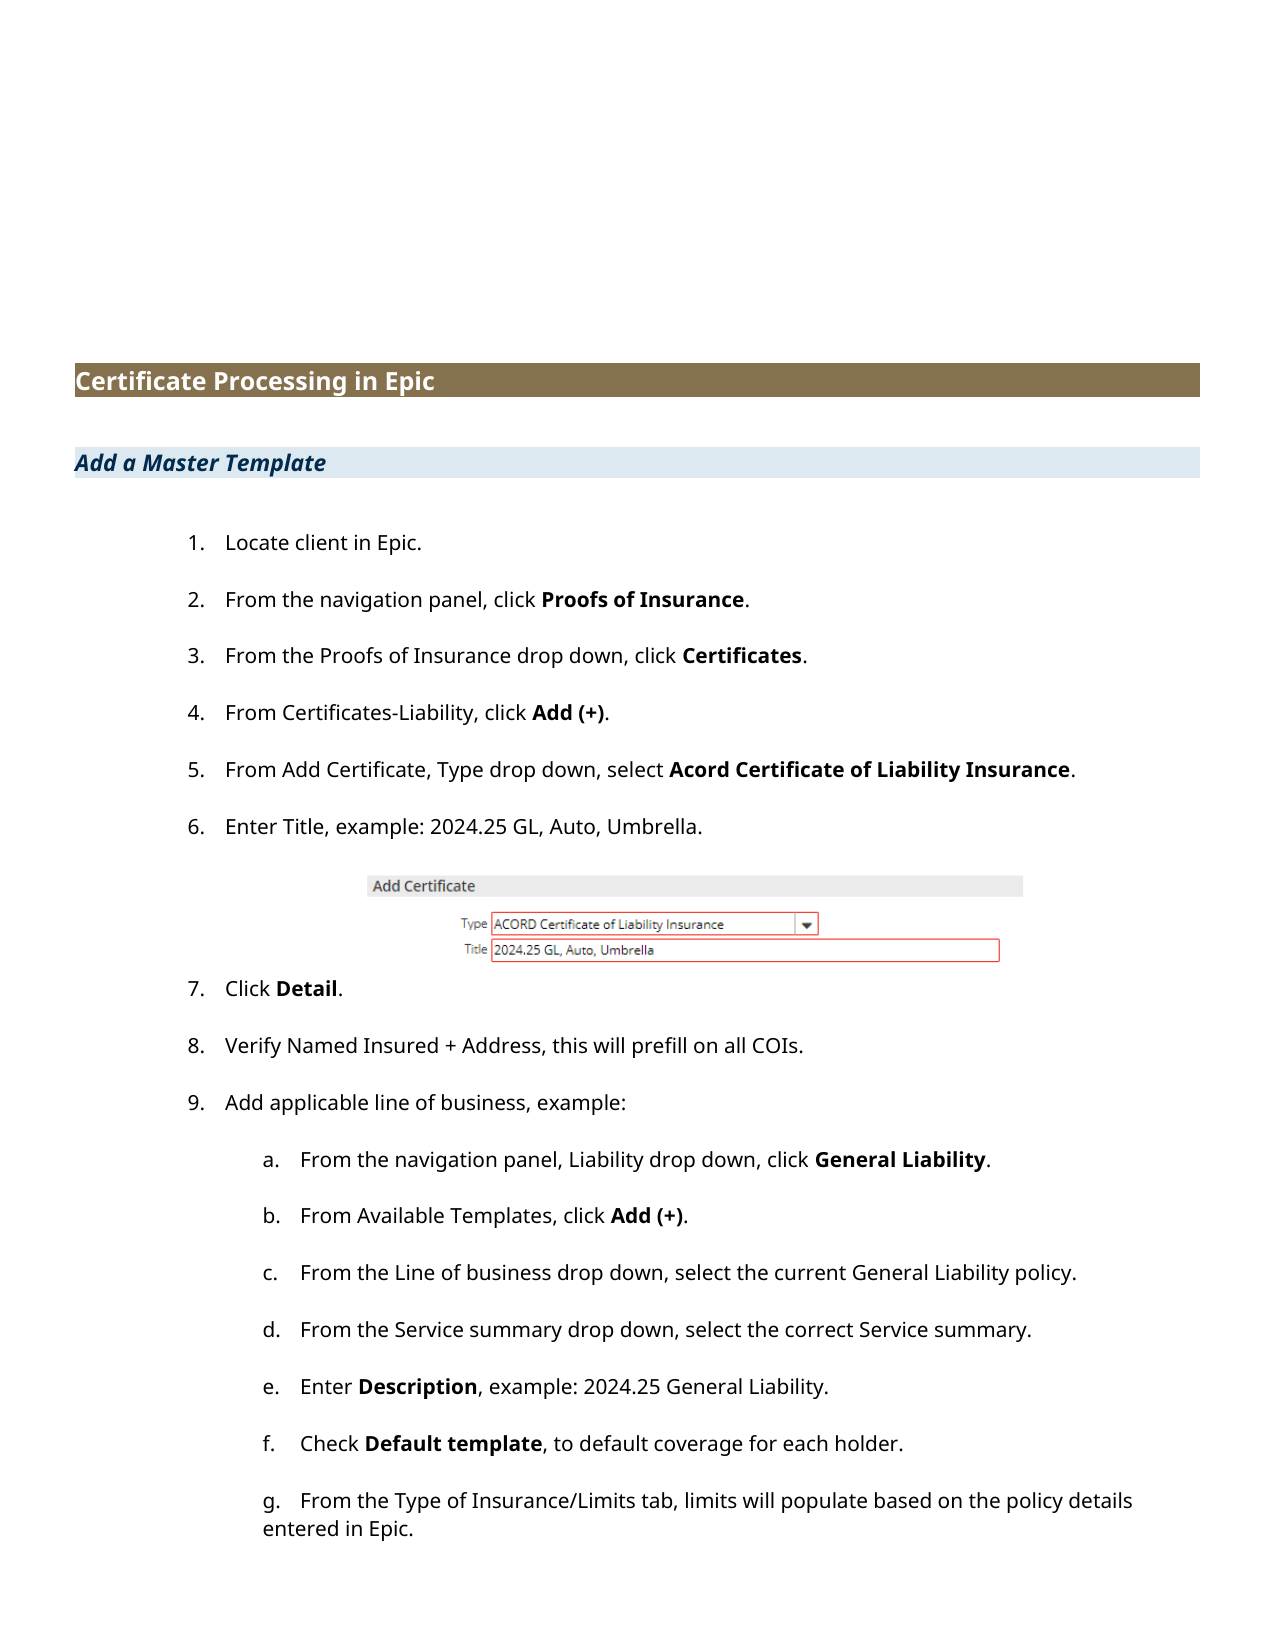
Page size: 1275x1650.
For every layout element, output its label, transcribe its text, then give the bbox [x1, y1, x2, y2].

list Verify Named Insured + Address, this will prefill on all COIs. [187, 1031, 1200, 1059]
list From the navigation panel, click Proofs of Insurance. [187, 585, 1200, 613]
list From the Line of business drop down, select the current General Liability policy. [262, 1258, 1200, 1287]
list Check Default template, to default coverage for each holder. [262, 1429, 1200, 1458]
list From Available Templates, click Add (+). [262, 1202, 1200, 1230]
list Add applicable line of business, example: [187, 1088, 1200, 1116]
list From the navigation panel, Liability drop down, click General Liability. [262, 1145, 1200, 1173]
subtitle Certificate Processing in Epic [75, 363, 1200, 397]
picture [364, 869, 1024, 975]
list From the Type of Insurance/Limits tab, limits will populate based on the policy details entered in Epic. [262, 1486, 1200, 1543]
list Enter Description, example: 2024.25 General Liability. [262, 1372, 1200, 1401]
list From Add Certificate, Type drop down, select Acord Certificate of Liability Insurance. [187, 755, 1200, 784]
list Click Detail. [187, 974, 1200, 1003]
list From the Service summary drop down, select the correct Service summary. [262, 1315, 1200, 1344]
list From Certificates-Liability, click Add (+). [187, 698, 1200, 727]
list From the Proofs of Insurance drop down, click Certificates. [187, 642, 1200, 670]
list Enter Title, example: 2024.25 GL, Auto, Umbrella. [187, 812, 1200, 841]
list Locate client in Epic. [187, 528, 1200, 556]
subtitle Add a Master Template [75, 447, 1200, 478]
